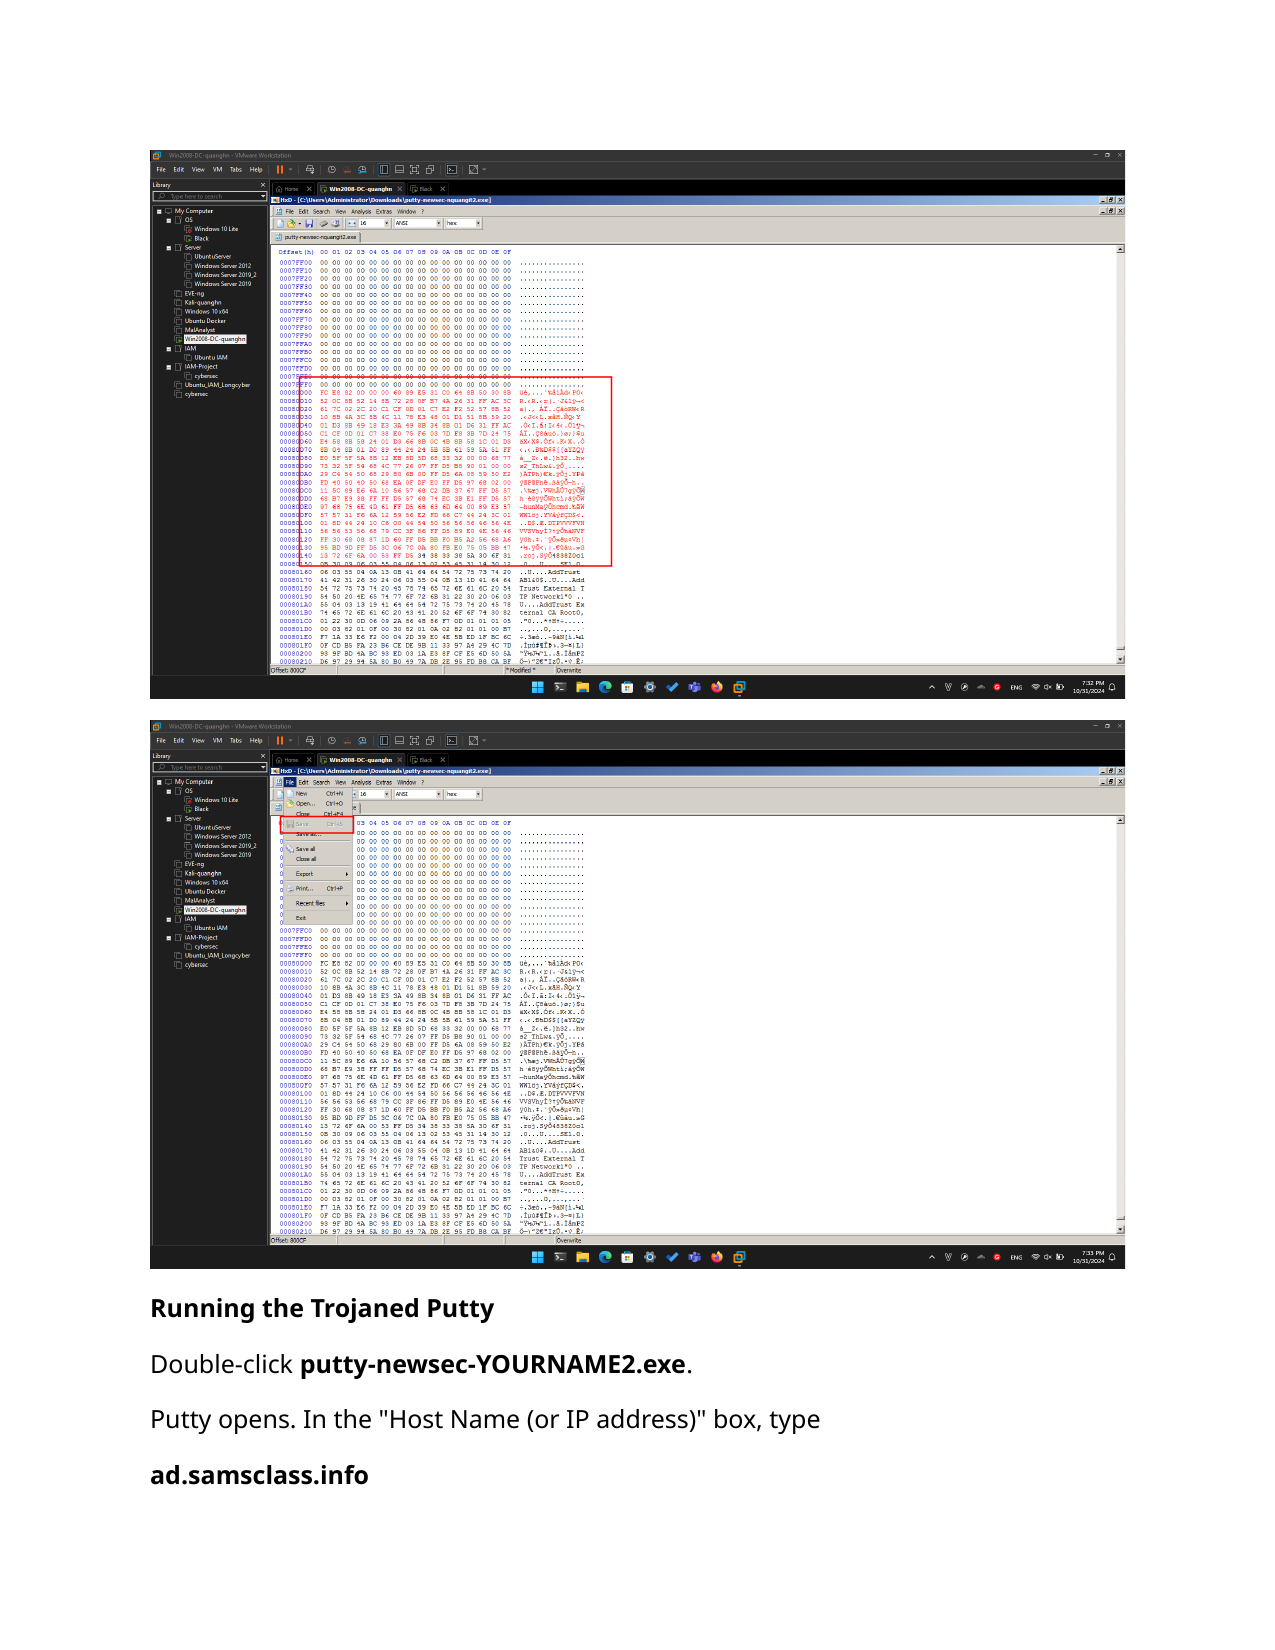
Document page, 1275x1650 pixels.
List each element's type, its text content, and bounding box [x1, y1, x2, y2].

text ad.samsclass.info [150, 1458, 1125, 1492]
picture [150, 720, 1125, 1269]
text Putty opens. In the "Host Name (or IP address)" box, type [150, 1402, 1125, 1436]
text Running the Trojaned Putty [150, 1290, 1125, 1324]
picture [150, 150, 1125, 699]
text Double-click putty-newsec-YOURNAME2.exe. [150, 1346, 1125, 1380]
